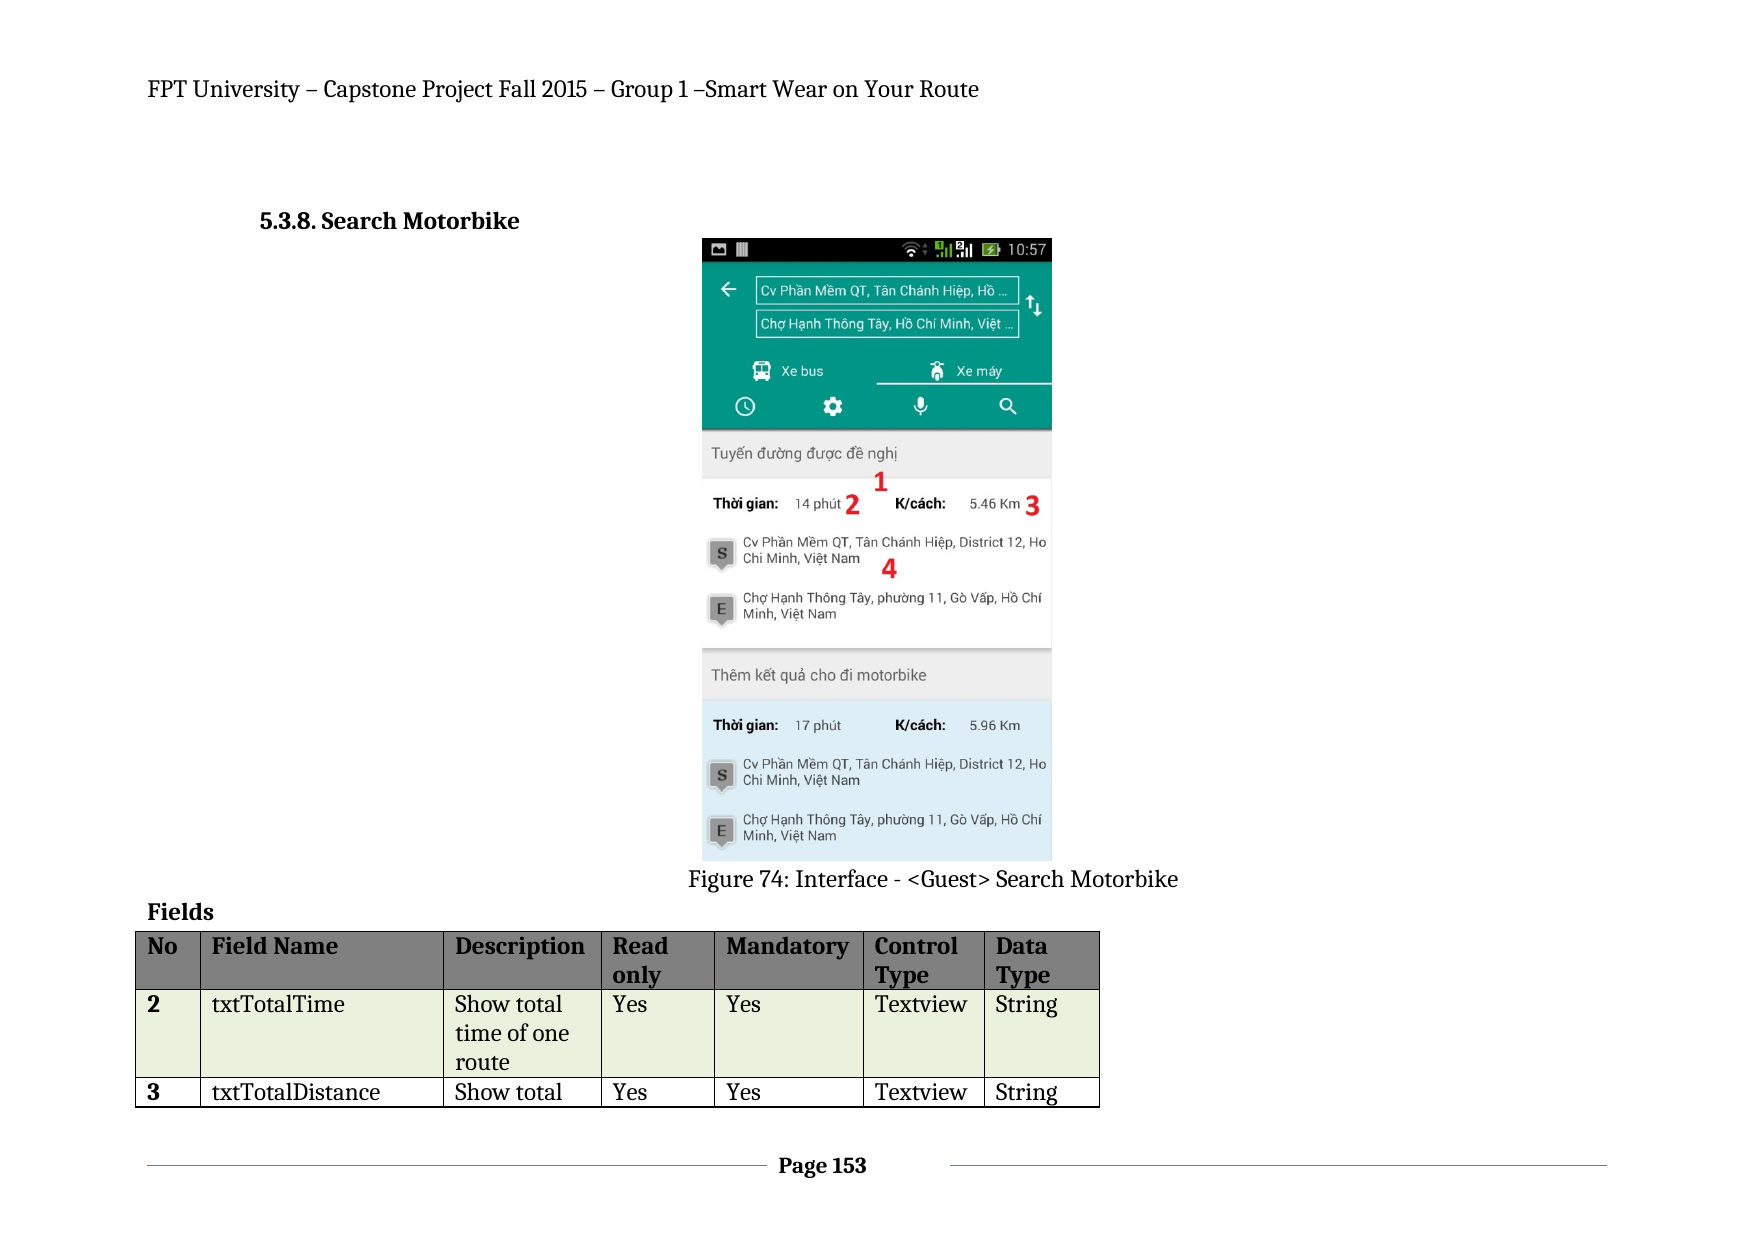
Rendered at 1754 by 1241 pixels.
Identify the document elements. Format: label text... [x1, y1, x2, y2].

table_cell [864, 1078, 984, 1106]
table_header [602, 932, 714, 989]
picture [702, 238, 1052, 861]
list Figure 74: Interface - <Guest> Search Motorbike [259, 865, 1607, 893]
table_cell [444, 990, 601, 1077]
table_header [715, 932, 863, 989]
text Fields [147, 898, 1607, 927]
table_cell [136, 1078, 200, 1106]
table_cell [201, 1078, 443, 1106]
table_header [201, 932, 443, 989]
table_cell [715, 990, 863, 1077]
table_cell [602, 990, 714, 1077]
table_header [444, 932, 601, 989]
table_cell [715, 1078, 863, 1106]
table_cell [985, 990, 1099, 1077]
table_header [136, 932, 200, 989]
subtitle 5.3.8. Search Motorbike [259, 207, 1607, 236]
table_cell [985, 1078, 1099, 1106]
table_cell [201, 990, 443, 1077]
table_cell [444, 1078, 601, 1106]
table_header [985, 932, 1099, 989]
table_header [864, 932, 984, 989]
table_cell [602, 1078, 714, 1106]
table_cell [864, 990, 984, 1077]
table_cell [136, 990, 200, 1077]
